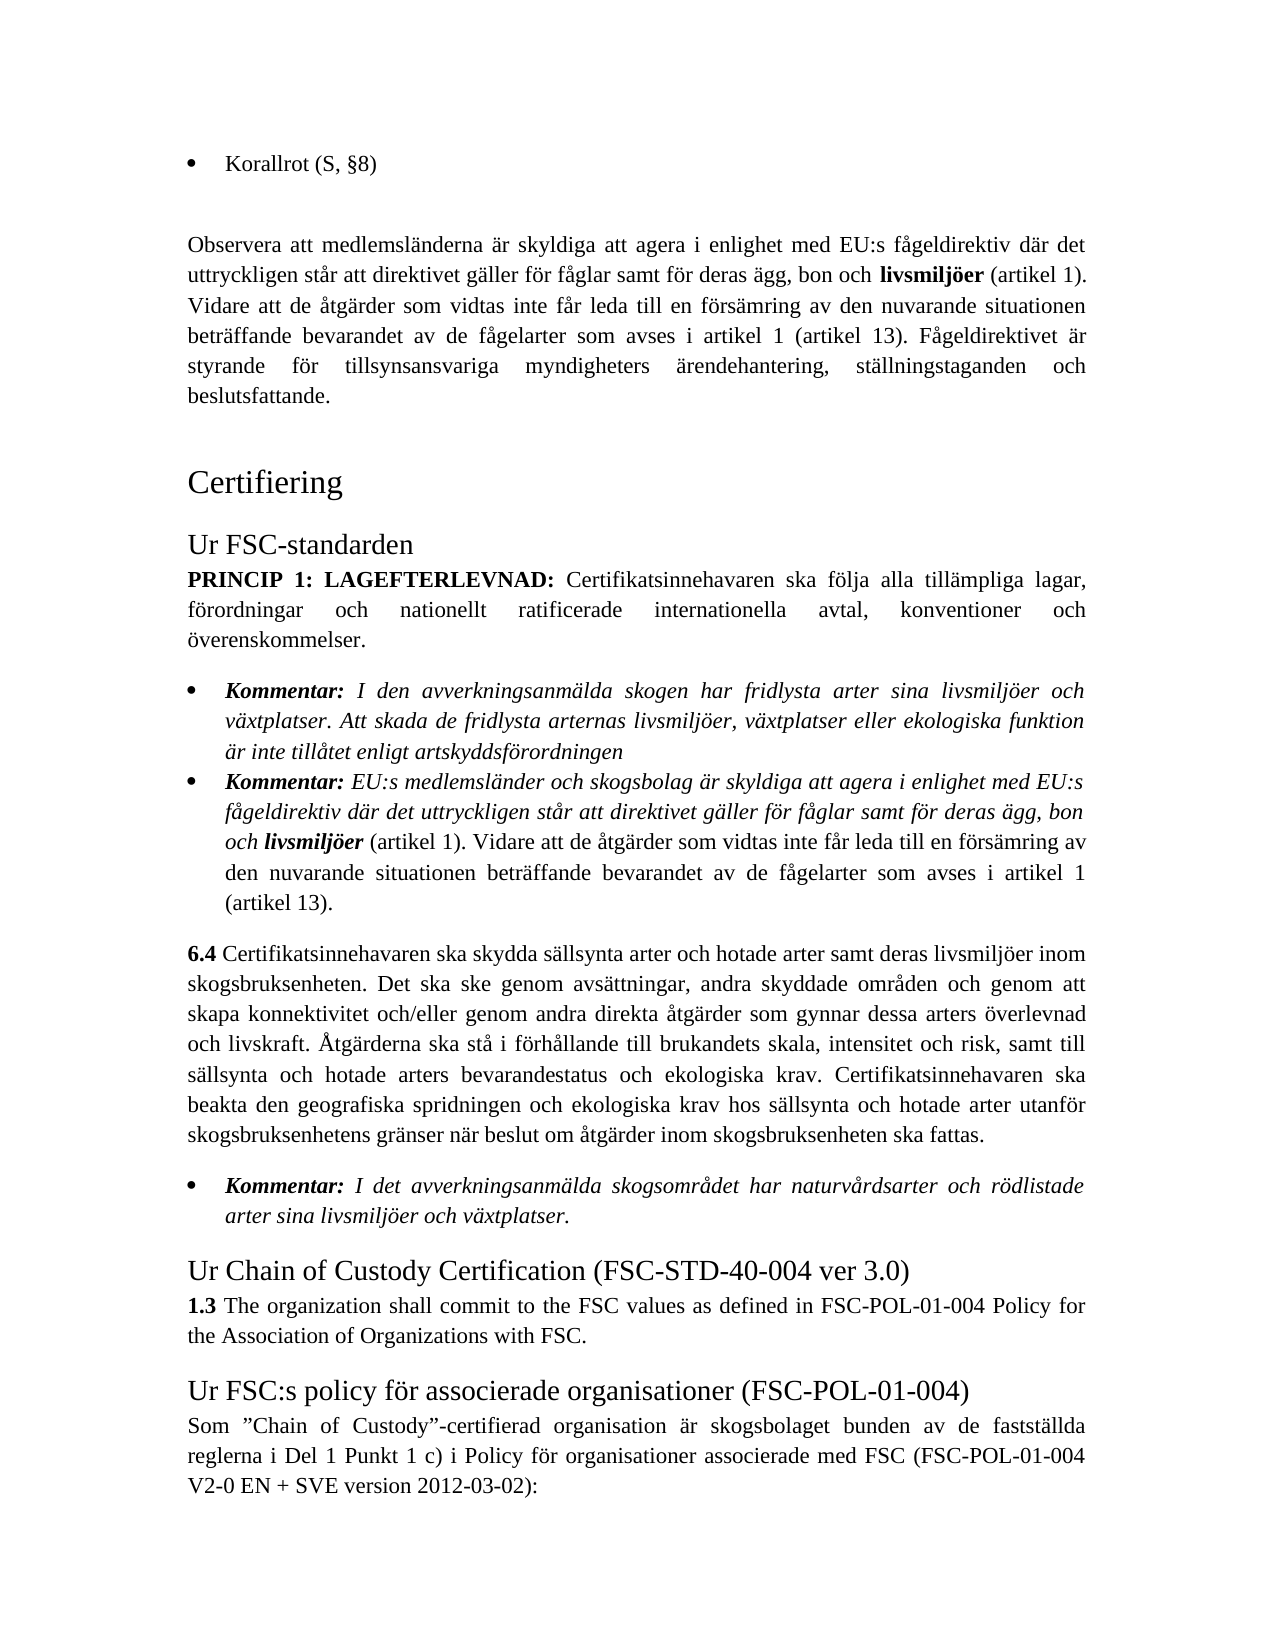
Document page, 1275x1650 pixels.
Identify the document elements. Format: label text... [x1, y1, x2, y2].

list Korallrot (S, §8) [187, 150, 1087, 176]
list Kommentar: EU:s medlemsländer och skogsbolag är skyldiga att agera i enlighet med EU:s fågeldirektiv där det uttryckligen står att direktivet gäller för fåglar samt för deras ägg, bon och livsmiljöer (artikel 1). Vidare att de åtgärder som vidtas inte får leda till en försämring av den nuvarande situationen beträffande bevarandet av de fågelarter som avses i artikel 1 (artikel 13). [187, 768, 1087, 915]
list Kommentar: I den avverkningsanmälda skogen har fridlysta arter sina livsmiljöer och växtplatser. Att skada de fridlysta arternas livsmiljöer, växtplatser eller ekologiska funktion är inte tillåtet enligt artskyddsförordningen [187, 677, 1087, 764]
text 6.4 Certifikatsinnehavaren ska skydda sällsynta arter och hotade arter samt deras livsmiljöer inom skogsbruksenheten. Det ska ske genom avsättningar, andra skyddade områden och genom att skapa konnektivitet och/eller genom andra direkta åtgärder som gynnar dessa arters överlevnad och livskraft. Åtgärderna ska stå i förhållande till brukandets skala, intensitet och risk, samt till sällsynta och hotade arters bevarandestatus och ekologiska krav. Certifikatsinnehavaren ska beakta den geografiska spridningen och ekologiska krav hos sällsynta och hotade arter utanför skogsbruksenhetens gränser när beslut om åtgärder inom skogsbruksenheten ska fattas. [187, 940, 1087, 1147]
subtitle Ur FSC-standarden [187, 527, 1087, 561]
text Observera att medlemsländerna är skyldiga att agera i enlighet med EU:s fågeldirektiv där det uttryckligen står att direktivet gäller för fåglar samt för deras ägg, bon och livsmiljöer (artikel 1). Vidare att de åtgärder som vidtas inte får leda till en försämring av den nuvarande situationen beträffande bevarandet av de fågelarter som avses i artikel 1 (artikel 13). Fågeldirektivet är styrande för tillsynsansvariga myndigheters ärendehantering, ställningstaganden och beslutsfattande. [187, 201, 1087, 409]
text Som ”Chain of Custody”-certifierad organisation är skogsbolaget bunden av de fastställda reglerna i Del 1 Punkt 1 c) i Policy för organisationer associerade med FSC (FSC-POL-01-004 V2-0 EN + SVE version 2012-03-02): [187, 1412, 1087, 1498]
list Kommentar: I det avverkningsanmälda skogsområdet har naturvårdsarter och rödlistade arter sina livsmiljöer och växtplatser. [187, 1172, 1087, 1229]
subtitle Ur FSC:s policy för associerade organisationer (FSC-POL-01-004) [187, 1373, 1087, 1407]
text 1.3 The organization shall commit to the FSC values as defined in FSC-POL-01-004 Policy for the Association of Organizations with FSC. [187, 1292, 1087, 1348]
text PRINCIP 1: LAGEFTERLEVNAD: Certifikatsinnehavaren ska följa alla tillämpliga lagar, förordningar och nationellt ratificerade internationella avtal, konventioner och överenskommelser. [187, 566, 1087, 653]
subtitle Certifiering [187, 462, 1087, 501]
subtitle Ur Chain of Custody Certification (FSC-STD-40-004 ver 3.0) [187, 1253, 1087, 1287]
